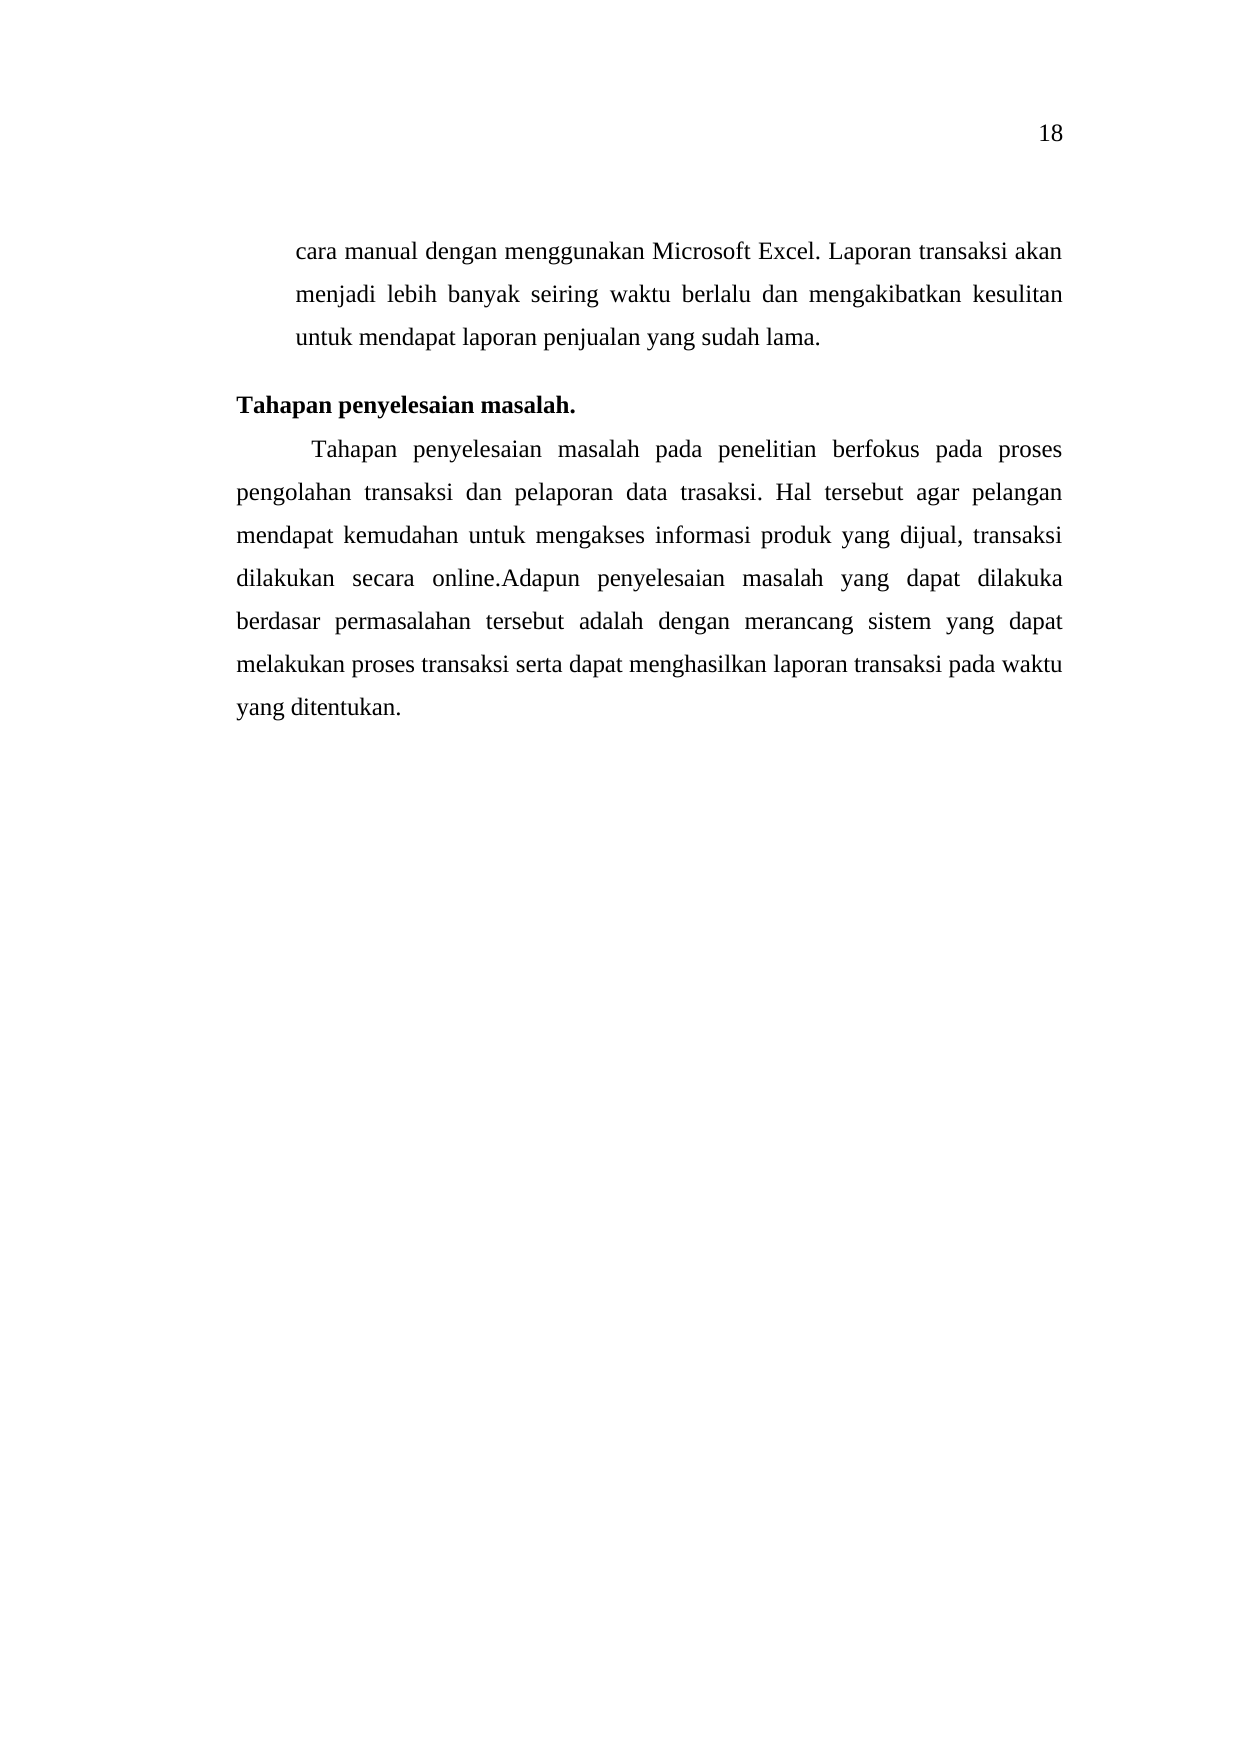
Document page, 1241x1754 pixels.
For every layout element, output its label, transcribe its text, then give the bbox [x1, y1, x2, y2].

text Tahapan penyelesaian masalah pada penelitian berfokus pada proses pengolahan transaksi dan pelaporan data trasaksi. Hal tersebut agar pelangan mendapat kemudahan untuk mengakses informasi produk yang dijual, transaksi dilakukan secara online.Adapun penyelesaian masalah yang dapat dilakuka berdasar permasalahan tersebut adalah dengan merancang sistem yang dapat melakukan proses transaksi serta dapat menghasilkan laporan transaksi pada waktu yang ditentukan. [236, 434, 1063, 721]
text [295, 236, 1063, 351]
subtitle Tahapan penyelesaian masalah. [236, 391, 1063, 419]
